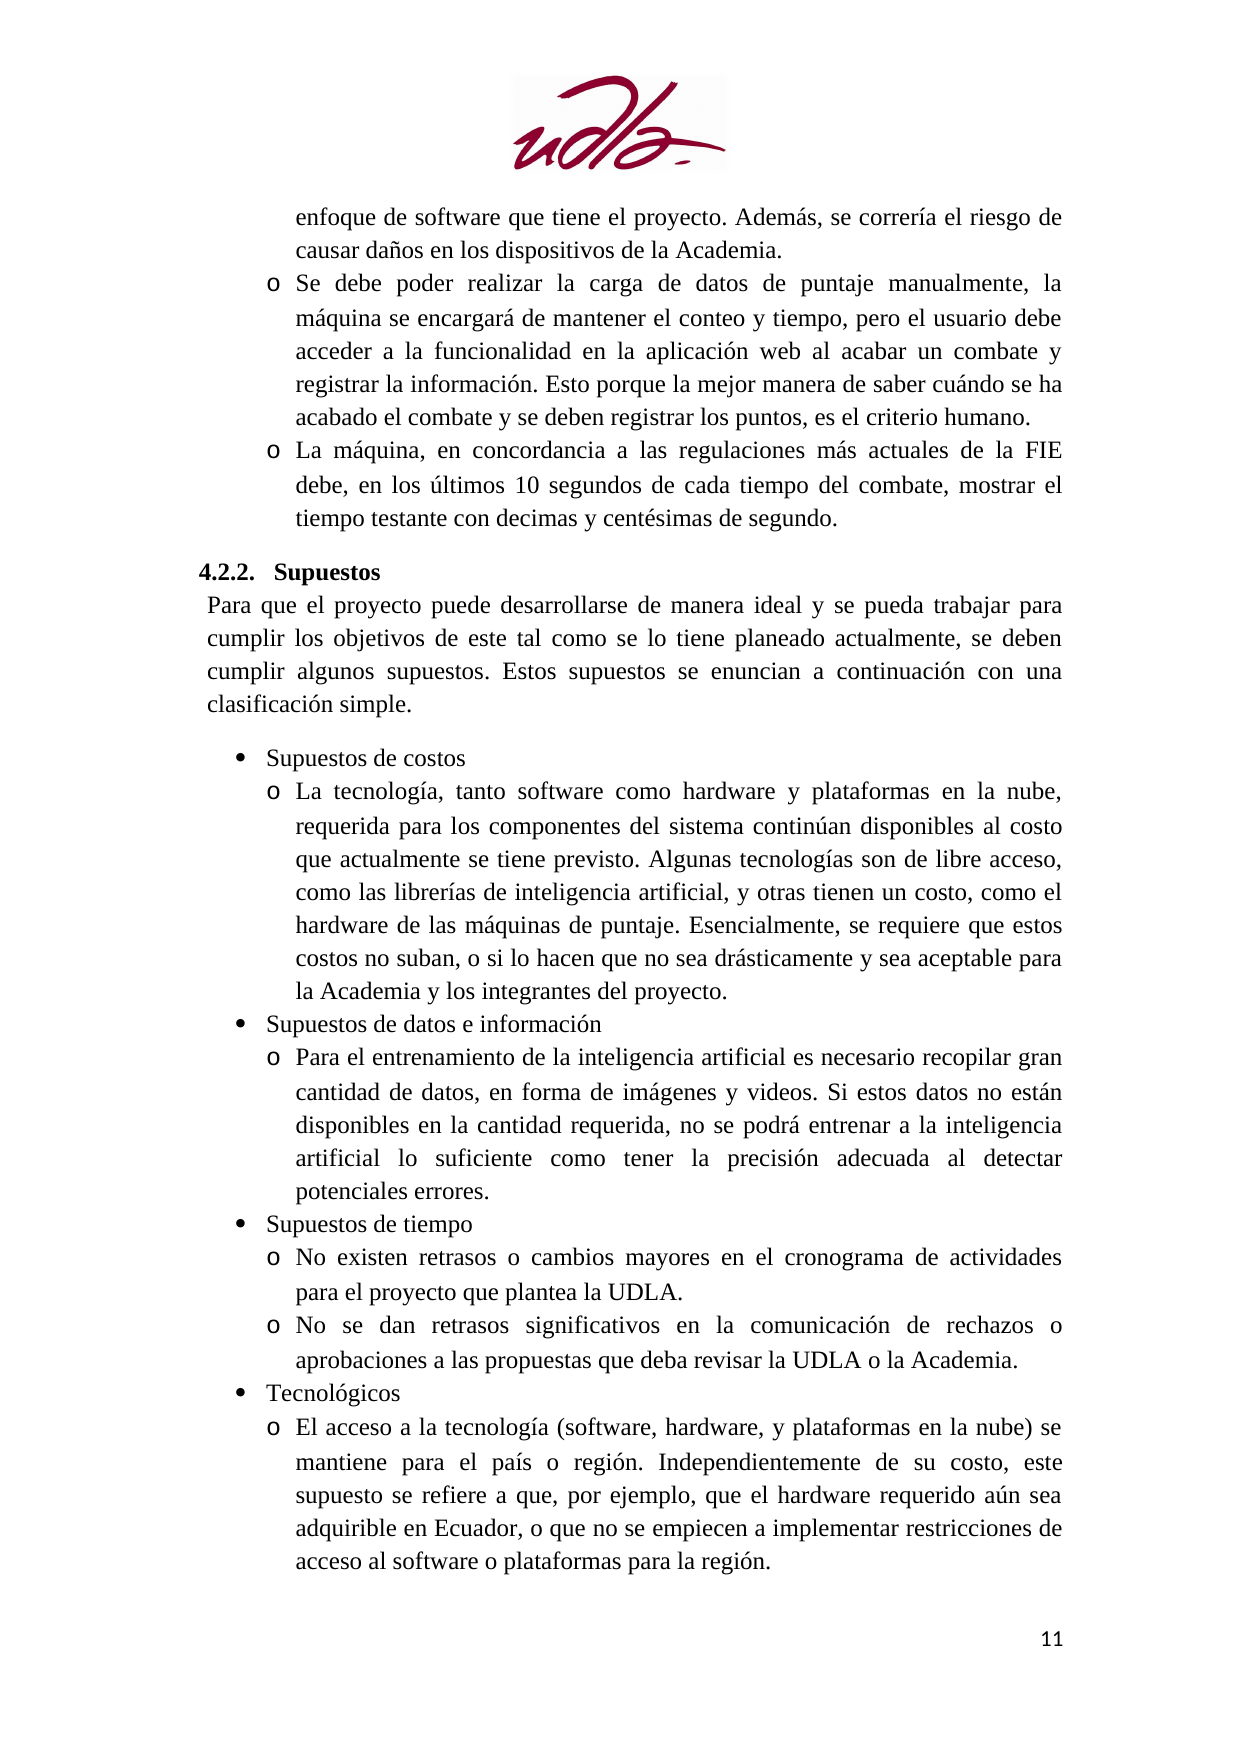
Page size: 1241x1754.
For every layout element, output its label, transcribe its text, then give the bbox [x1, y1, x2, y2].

list Supuestos de tiempo [236, 1209, 1063, 1238]
list Supuestos de costos [236, 743, 1063, 772]
subtitle Supuestos [198, 557, 1063, 586]
list La máquina, en concordancia a las regulaciones más actuales de la FIE debe, en los últimos 10 segundos de cada tiempo del combate, mostrar el tiempo testante con decimas y centésimas de segundo. [266, 435, 1063, 532]
list Supuestos de datos e información [236, 1009, 1063, 1038]
list No existen retrasos o cambios mayores en el cronograma de actividades para el proyecto que plantea la UDLA. [266, 1242, 1063, 1306]
picture [509, 73, 731, 174]
list Tecnológicos [236, 1378, 1063, 1407]
list El acceso a la tecnología (software, hardware, y plataformas en la nube) se mantiene para el país o región. Independientemente de su costo, este supuesto se refiere a que, por ejemplo, que el hardware requerido aún sea adquirible en Ecuador, o que no se empiecen a implementar restricciones de acceso al software o plataformas para la región. [266, 1412, 1063, 1574]
list La tecnología, tanto software como hardware y plataformas en la nube, requerida para los componentes del sistema continúan disponibles al costo que actualmente se tiene previsto. Algunas tecnologías son de libre acceso, como las librerías de inteligencia artificial, y otras tienen un costo, como el hardware de las máquinas de puntaje. Esencialmente, se requiere que estos costos no suban, o si lo hacen que no sea drásticamente y sea aceptable para la Academia y los integrantes del proyecto. [266, 776, 1063, 1005]
list Para el entrenamiento de la inteligencia artificial es necesario recopilar gran cantidad de datos, en forma de imágenes y videos. Si estos datos no están disponibles en la cantidad requerida, no se podrá entrenar a la inteligencia artificial lo suficiente como tener la precisión adecuada al detectar potenciales errores. [266, 1042, 1063, 1205]
text Para que el proyecto puede desarrollarse de manera ideal y se pueda trabajar para cumplir los objetivos de este tal como se lo tiene planeado actualmente, se deben cumplir algunos supuestos. Estos supuestos se enuncian a continuación con una clasificación simple. [207, 590, 1063, 718]
list Se debe poder realizar la carga de datos de puntaje manualmente, la máquina se encargará de mantener el conteo y tiempo, pero el usuario debe acceder a la funcionalidad en la aplicación web al acabar un combate y registrar la información. Esto porque la mejor manera de saber cuándo se ha acabado el combate y se deben registrar los puntos, es el criterio humano. [266, 268, 1063, 431]
list No se dan retrasos significativos en la comunicación de rechazos o aprobaciones a las propuestas que deba revisar la UDLA o la Academia. [266, 1310, 1063, 1374]
